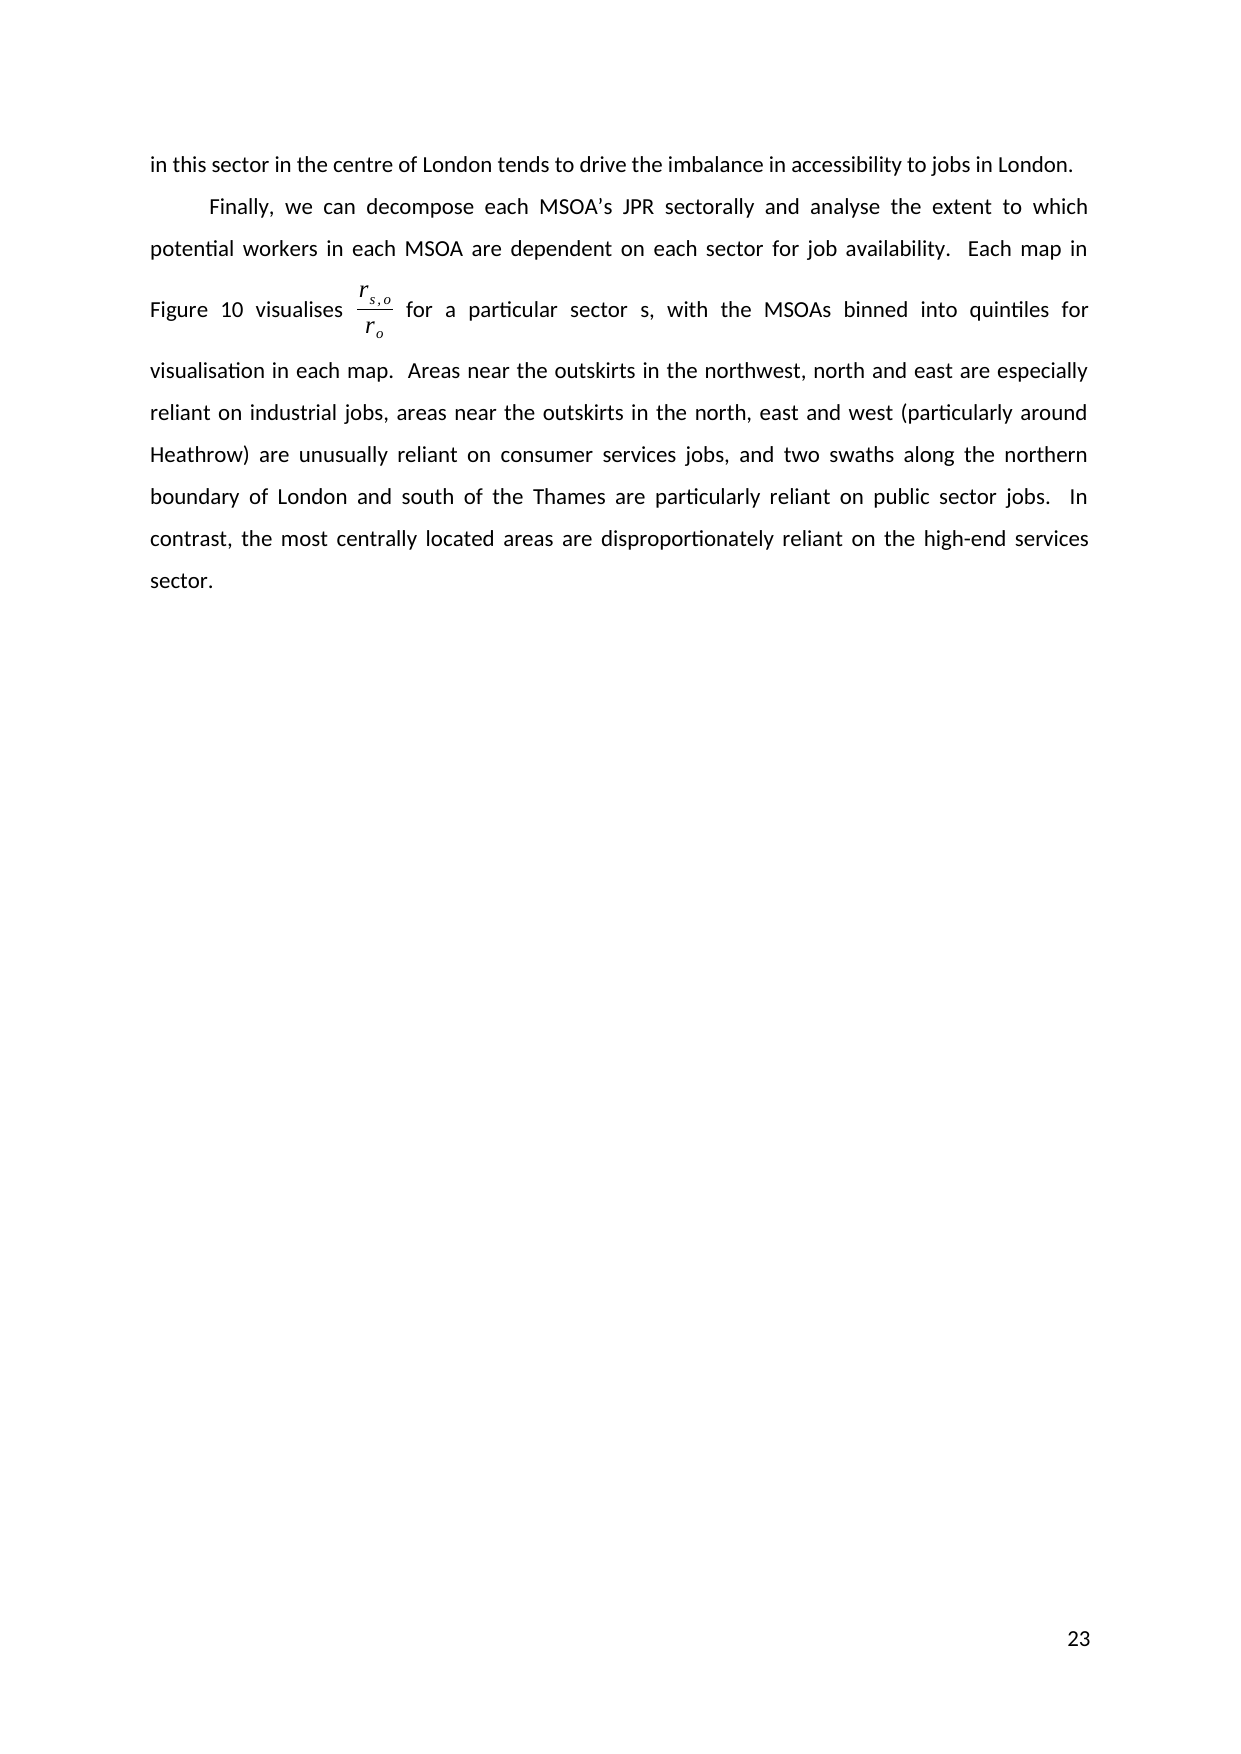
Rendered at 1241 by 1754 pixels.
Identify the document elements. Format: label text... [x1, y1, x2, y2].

text in this sector in the centre of London tends to drive the imbalance in accessibility to jobs in London. [150, 150, 1090, 178]
text Finally, we can decompose each MSOA’s JPR sectorally and analyse the extent to which potential workers in each MSOA are dependent on each sector for job availability. Each map in Figure 10 visualises for a particular sector s, with the MSOAs binned into quintiles for visualisation in each map. Areas near the outskirts in the northwest, north and east are especially reliant on industrial jobs, areas near the outskirts in the north, east and west (particularly around Heathrow) are unusually reliant on consumer services jobs, and two swaths along the northern boundary of London and south of the Thames are particularly reliant on public sector jobs. In contrast, the most centrally located areas are disproportionately reliant on the high-end services sector. [150, 192, 1090, 594]
